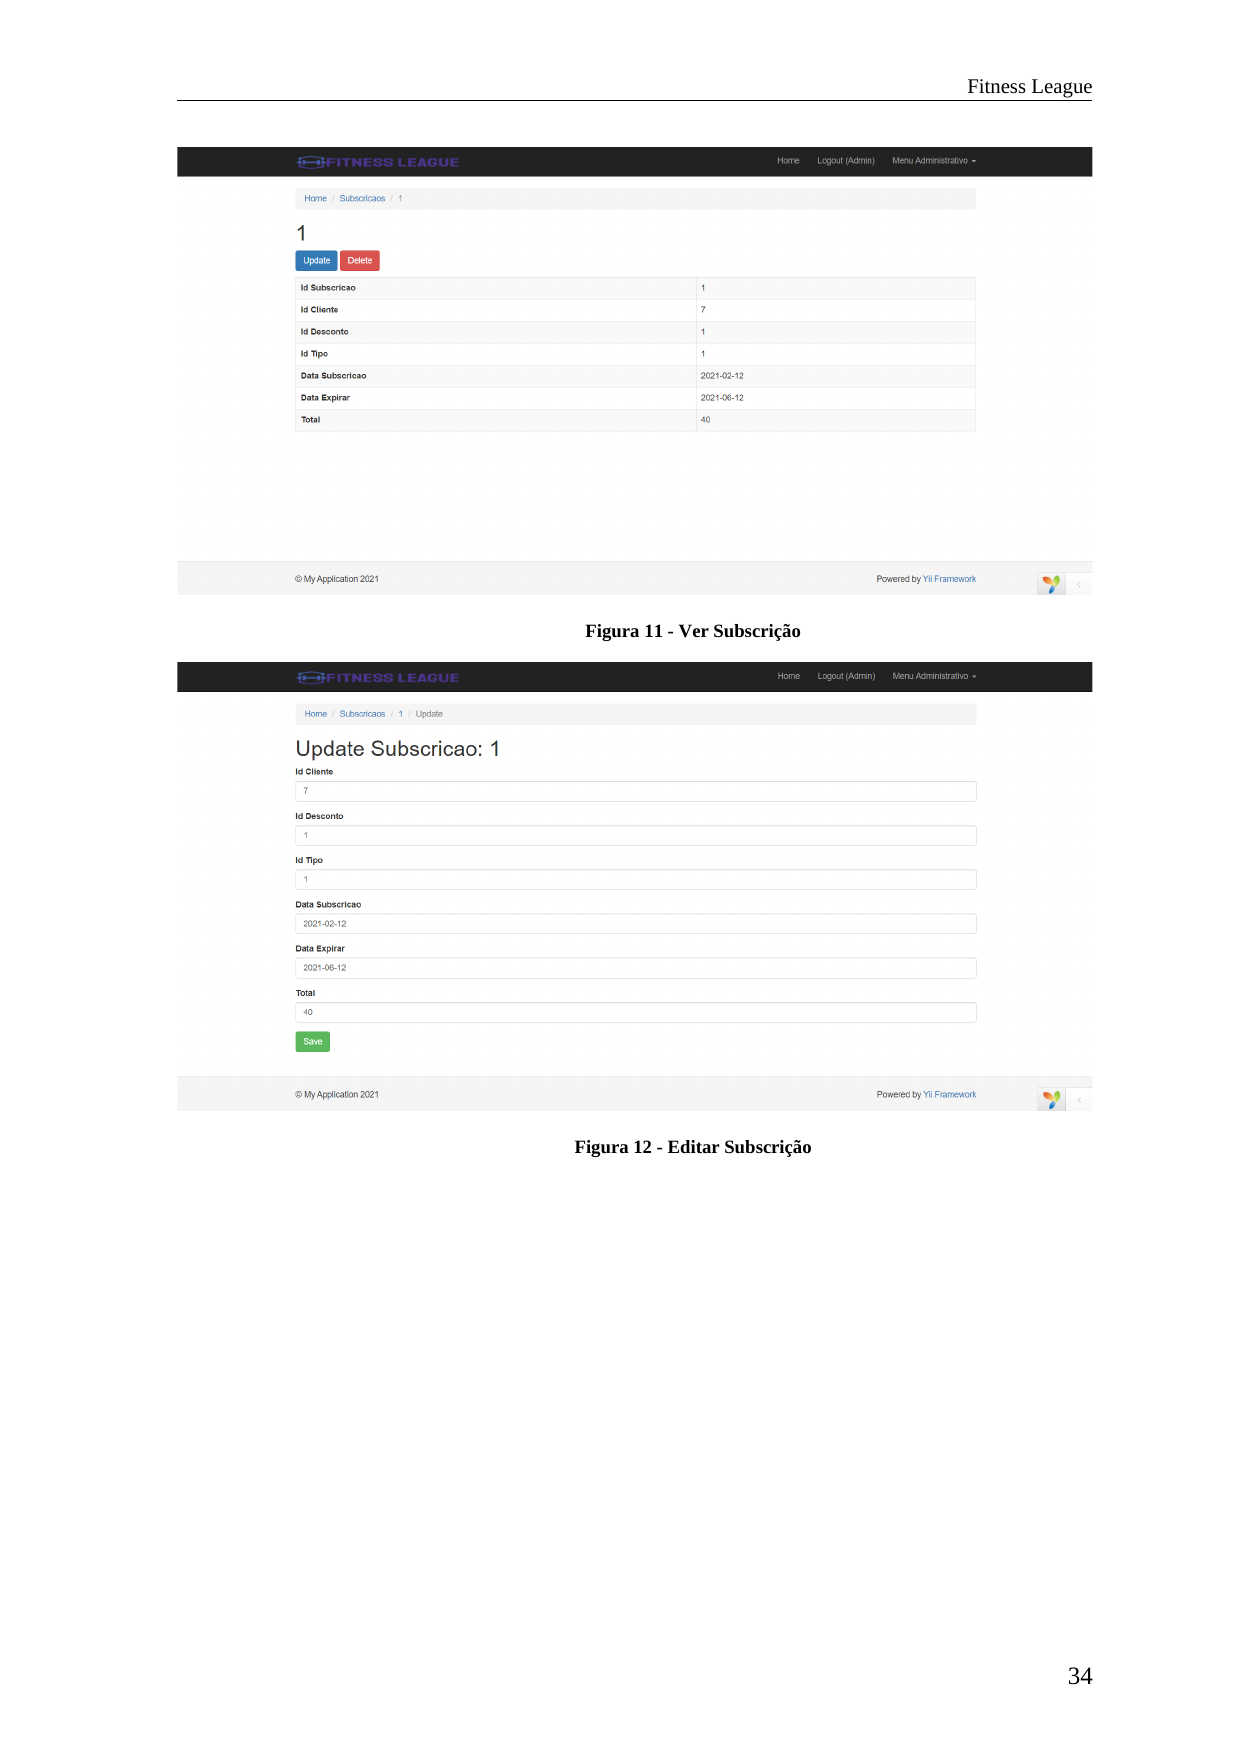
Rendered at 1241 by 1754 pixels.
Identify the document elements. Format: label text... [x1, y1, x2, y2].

picture [177, 662, 1093, 1111]
picture [177, 147, 1093, 595]
